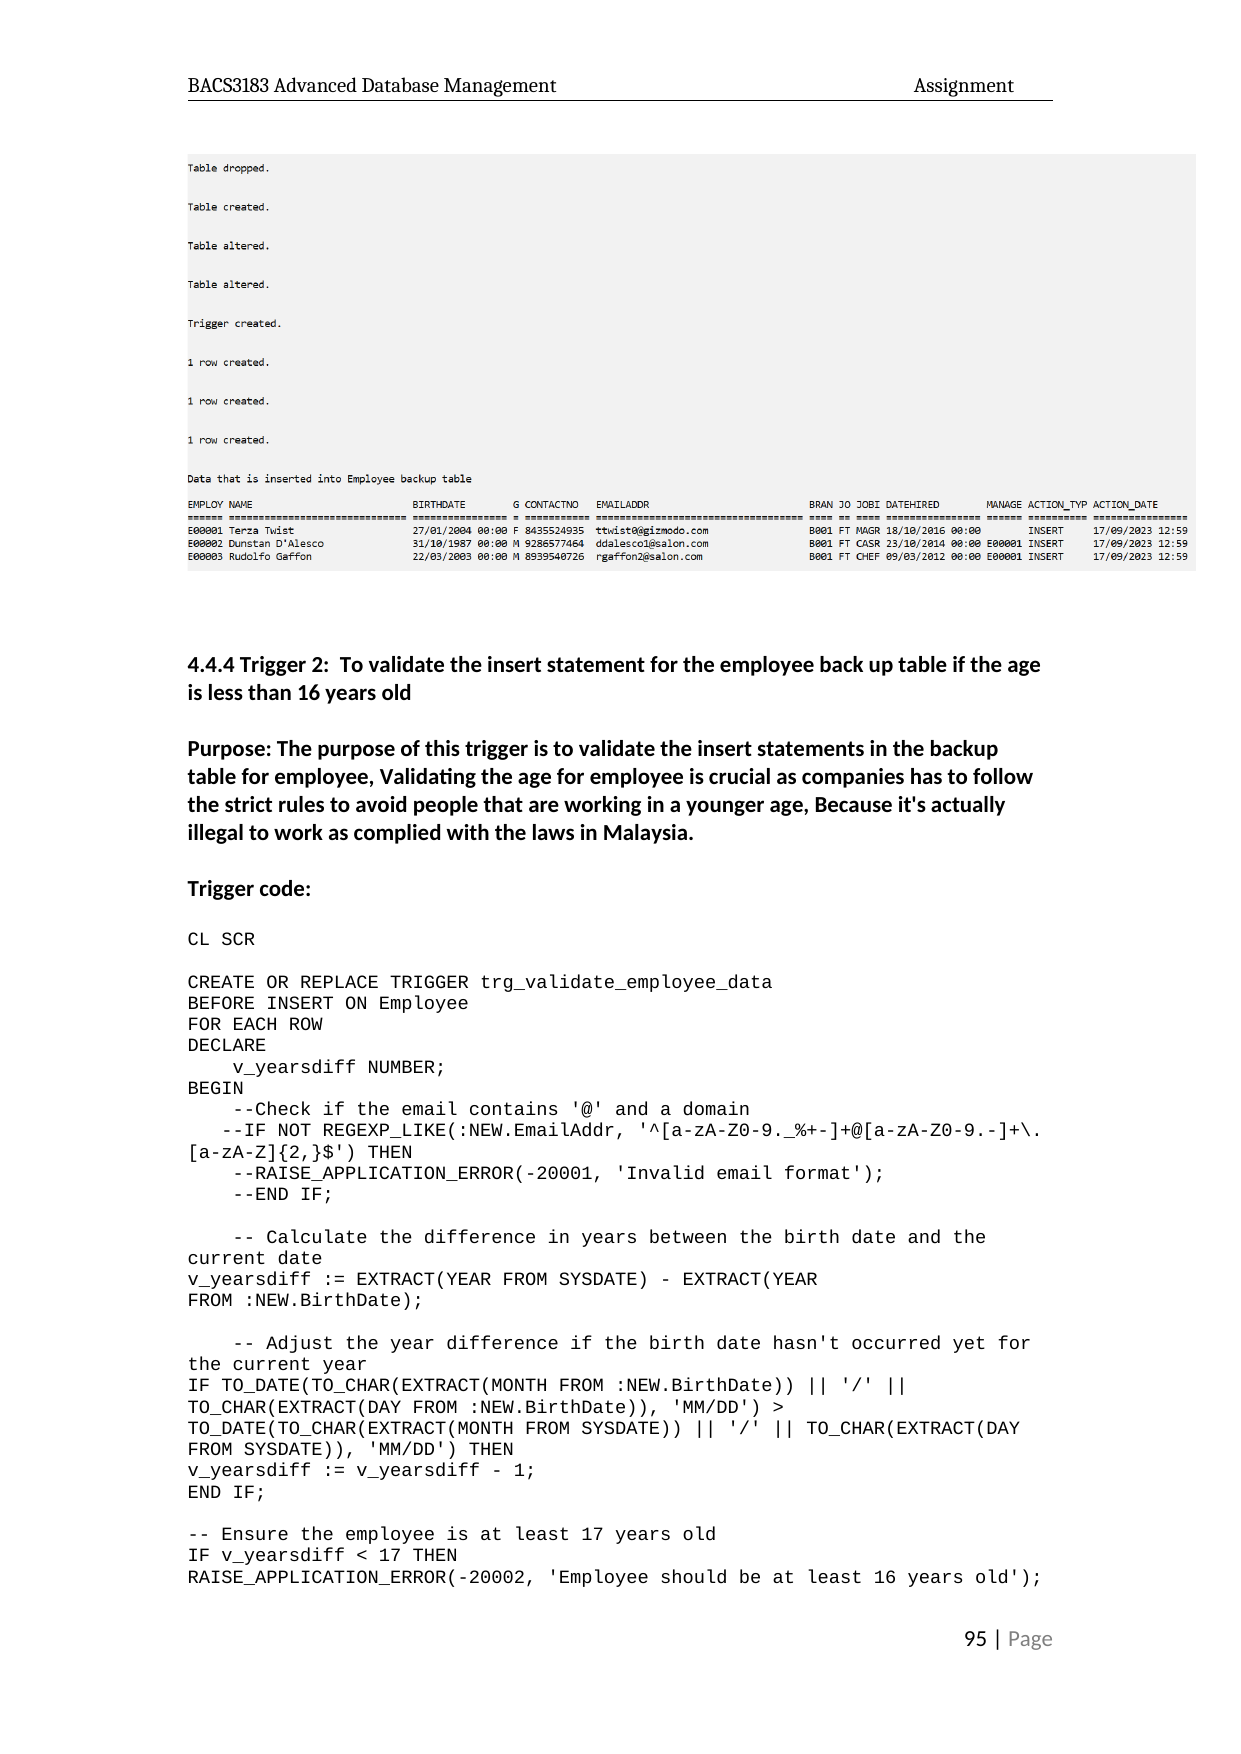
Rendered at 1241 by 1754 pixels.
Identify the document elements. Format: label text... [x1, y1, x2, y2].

text RAISE_APPLICATION_ERROR(-20002, 'Employee should be at least 16 years old'); [187, 1567, 1053, 1589]
text BEFORE INSERT ON Employee [187, 994, 1053, 1015]
text -- Ensure the employee is at least 17 years old [187, 1525, 1053, 1546]
text DECLARE [187, 1036, 1053, 1057]
text Trigger code: [187, 874, 1053, 902]
text v_yearsdiff := v_yearsdiff - 1; [187, 1461, 1053, 1482]
text v_yearsdiff NUMBER; [187, 1057, 1053, 1079]
text Purpose: The purpose of this trigger is to validate the insert statements in the backup table for employee, Validating the age for employee is crucial as companies has to follow the strict rules to avoid people that are working in a younger age, Because it's actually illegal to work as complied with the laws in Malaysia. [187, 734, 1053, 846]
text v_yearsdiff := EXTRACT(YEAR FROM SYSDATE) - EXTRACT(YEAR FROM :NEW.BirthDate); [187, 1270, 1053, 1312]
text --Check if the email contains '@' and a domain [187, 1100, 1053, 1121]
text TO_DATE(TO_CHAR(EXTRACT(MONTH FROM SYSDATE)) || '/' || TO_CHAR(EXTRACT(DAY FROM SYSDATE)), 'MM/DD') THEN [187, 1419, 1053, 1461]
text IF TO_DATE(TO_CHAR(EXTRACT(MONTH FROM :NEW.BirthDate)) || '/' || TO_CHAR(EXTRACT(DAY FROM :NEW.BirthDate)), 'MM/DD') > [187, 1376, 1053, 1419]
text -- Calculate the difference in years between the birth date and the current date [187, 1227, 1053, 1270]
text -- Adjust the year difference if the birth date hasn't occurred yet for the current year [187, 1334, 1053, 1376]
text --END IF; [187, 1185, 1053, 1206]
text END IF; [187, 1482, 1053, 1504]
text --IF NOT REGEXP_LIKE(:NEW.EmailAddr, '^[a-zA-Z0-9._%+-]+@[a-zA-Z0-9.-]+\.[a-zA-Z]{2,}$') THEN [187, 1121, 1053, 1164]
text IF v_yearsdiff < 17 THEN [187, 1546, 1053, 1567]
text 4.4.4 Trigger 2: To validate the insert statement for the employee back up table if the age is less than 16 years old [187, 650, 1053, 706]
text BEGIN [187, 1079, 1053, 1100]
text CL SCR [187, 930, 1053, 951]
text --RAISE_APPLICATION_ERROR(-20001, 'Invalid email format'); [187, 1164, 1053, 1185]
text CREATE OR REPLACE TRIGGER trg_validate_employee_data [187, 972, 1053, 994]
picture [187, 154, 1196, 571]
text FOR EACH ROW [187, 1015, 1053, 1036]
